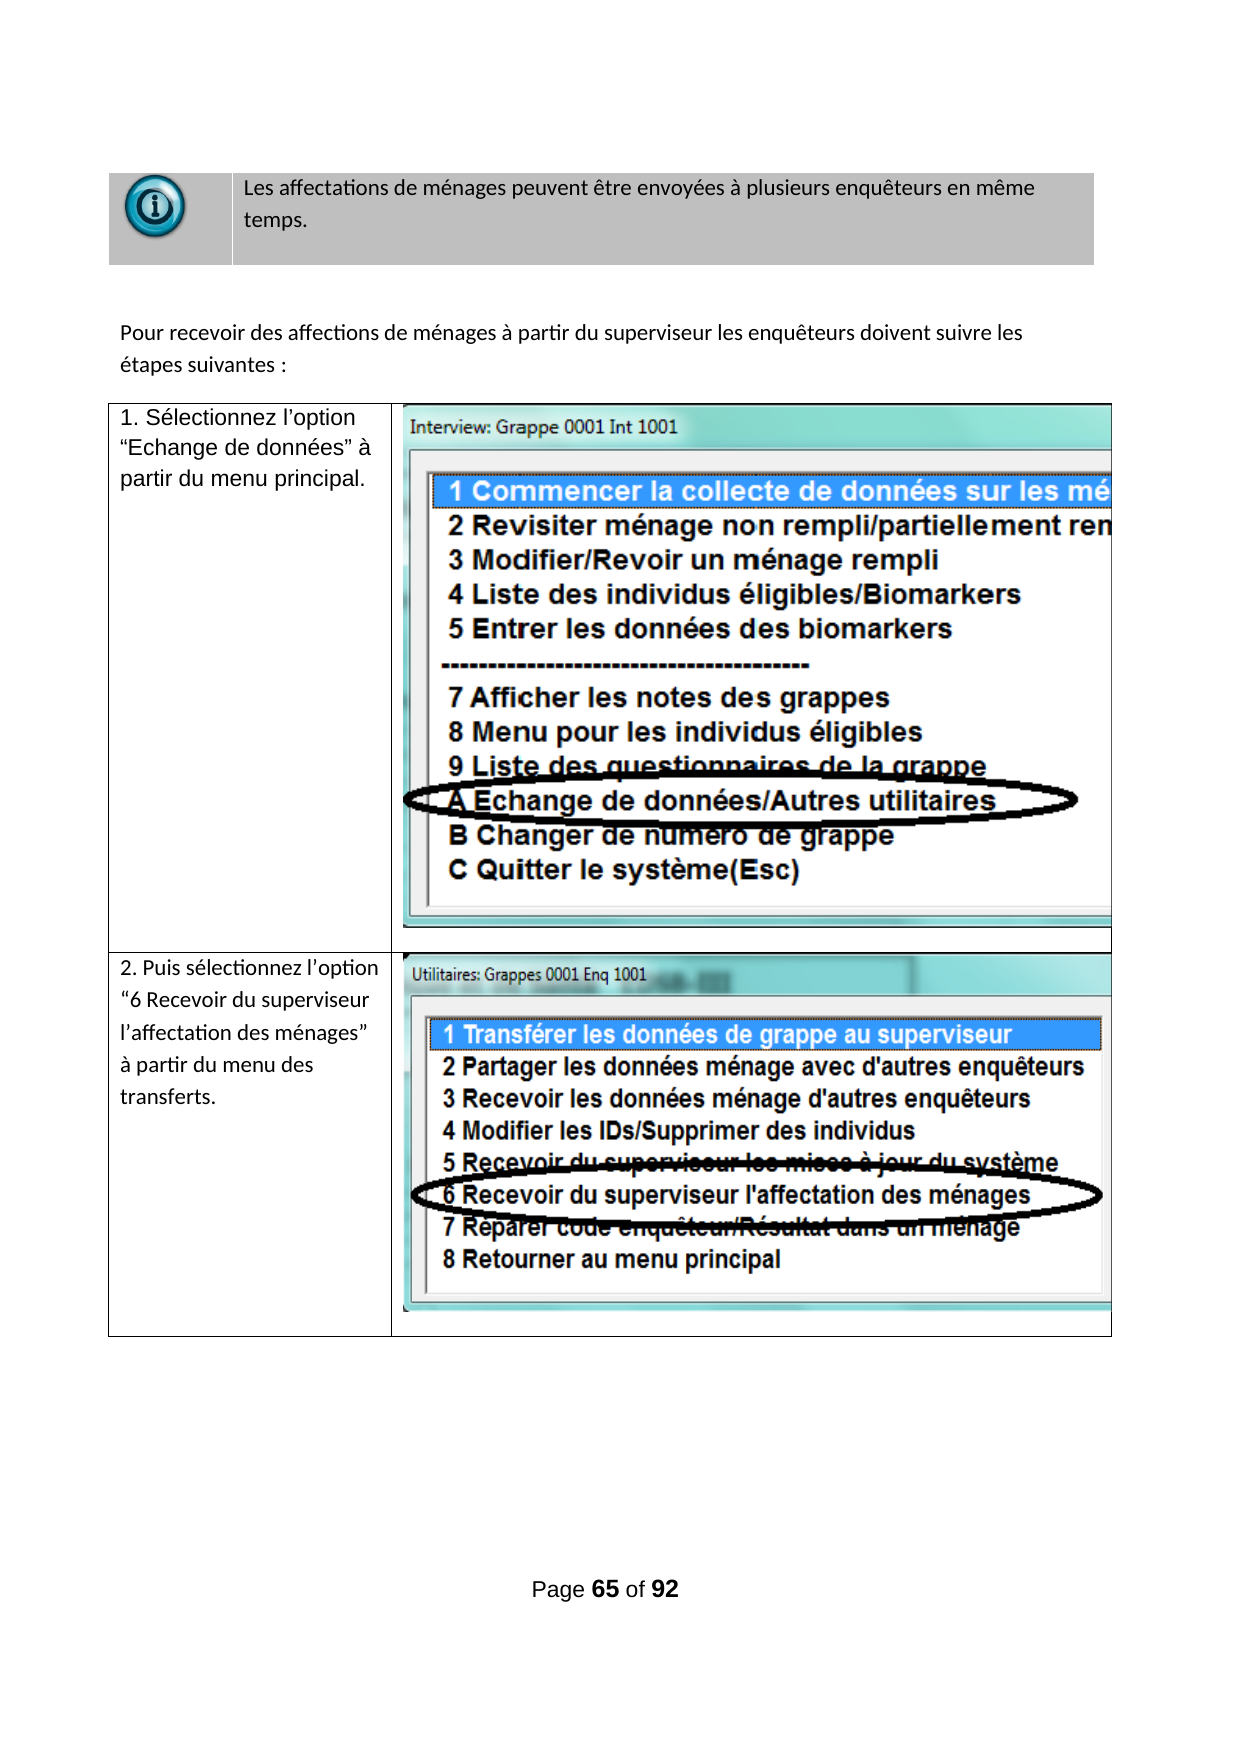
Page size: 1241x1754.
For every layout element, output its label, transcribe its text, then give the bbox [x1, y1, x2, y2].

table_header Les affectations de ménages peuvent être envoyées à plusieurs enquêteurs en même temps. [233, 173, 1094, 265]
table_header 1. Sélectionnez l’option “Echange de données” à partir du menu principal. [109, 404, 391, 952]
table_header [109, 173, 232, 265]
picture [120, 173, 189, 241]
table_cell 2. Puis sélectionnez l’option “6 Recevoir du superviseur l’affectation des ménages” à partir du menu des transferts. [109, 953, 391, 1336]
picture [403, 404, 1112, 928]
table_cell [392, 953, 1111, 1336]
picture [403, 953, 1112, 1312]
table_header [392, 404, 1111, 952]
text Pour recevoir des affections de ménages à partir du superviseur les enquêteurs doivent suivre les étapes suivantes : [120, 318, 1090, 378]
